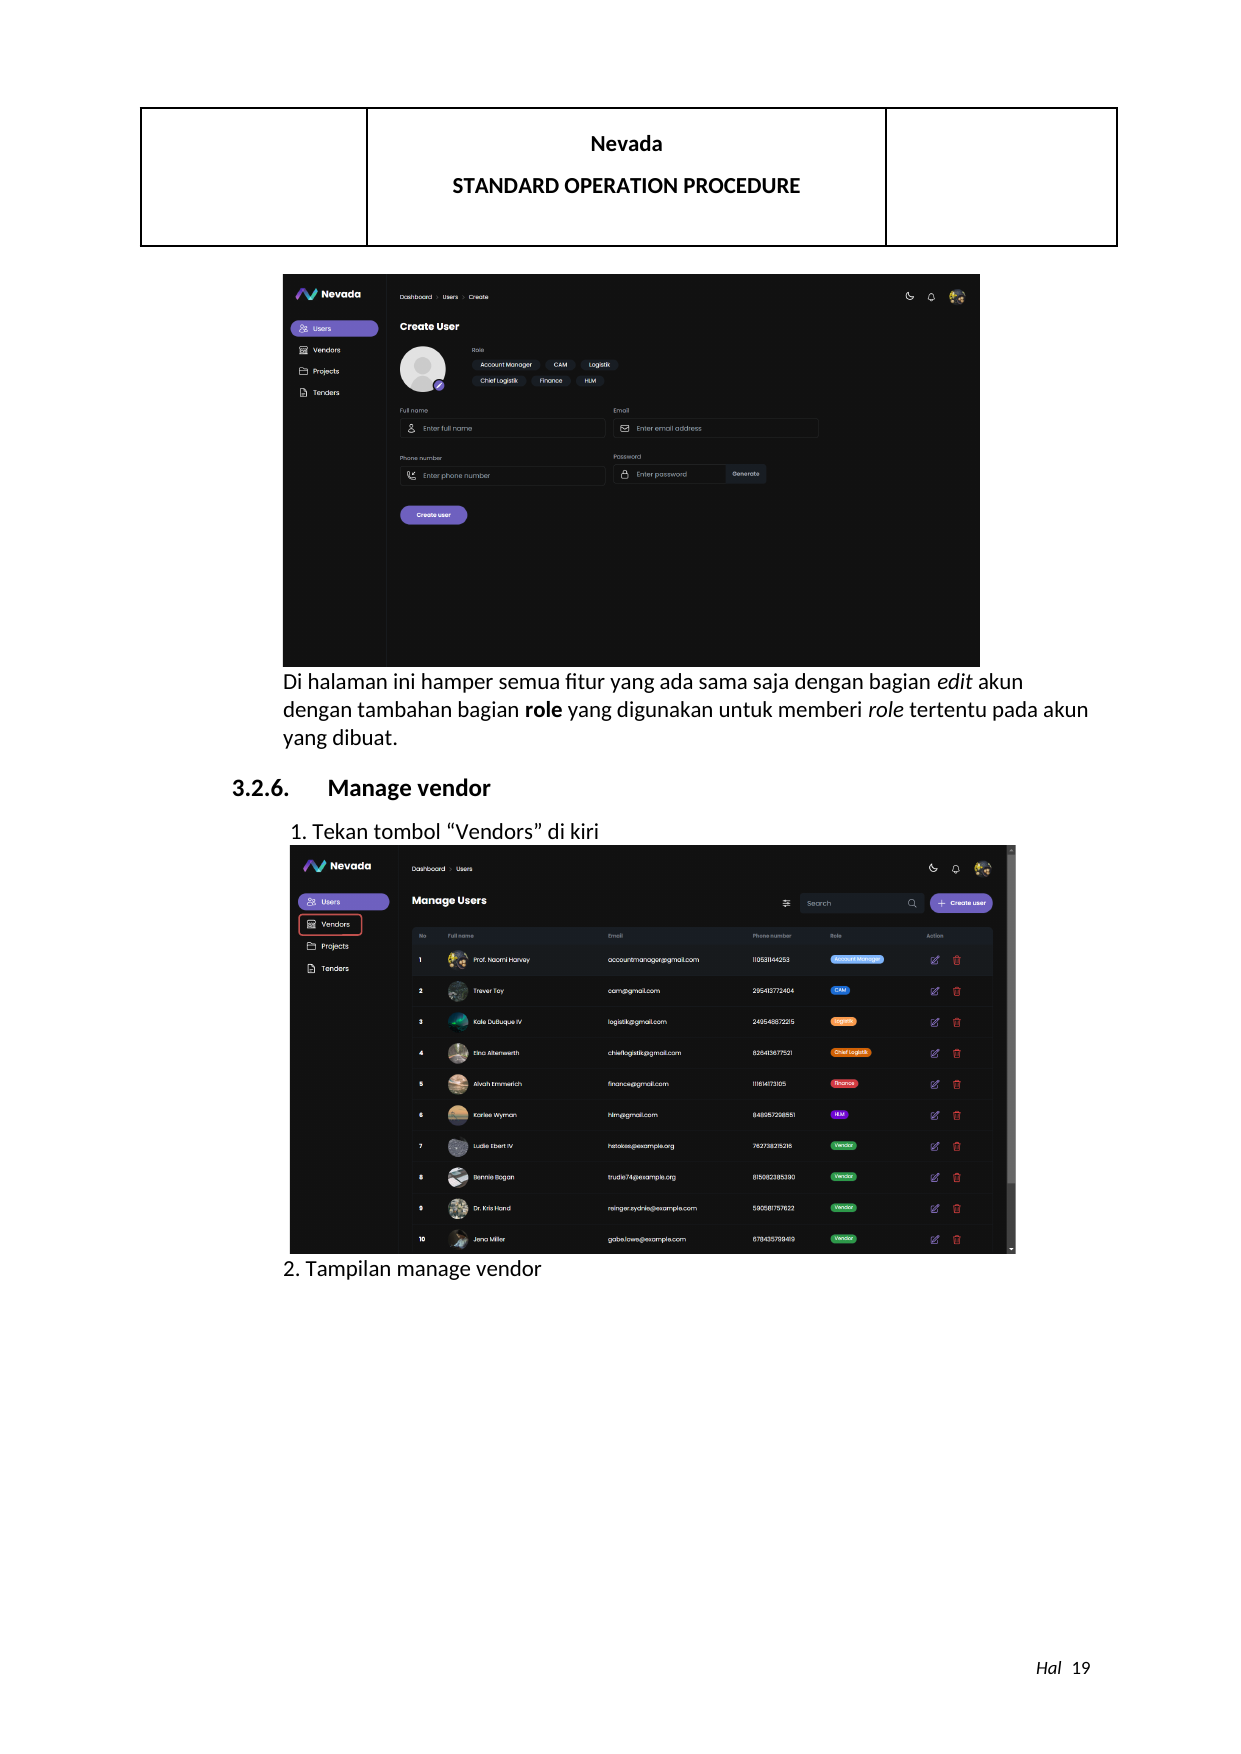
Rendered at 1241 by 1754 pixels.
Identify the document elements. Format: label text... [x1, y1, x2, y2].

picture [282, 274, 980, 667]
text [283, 1254, 1090, 1282]
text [283, 275, 1090, 751]
picture [289, 845, 1016, 1254]
subtitle Manage vendor [290, 772, 1090, 802]
